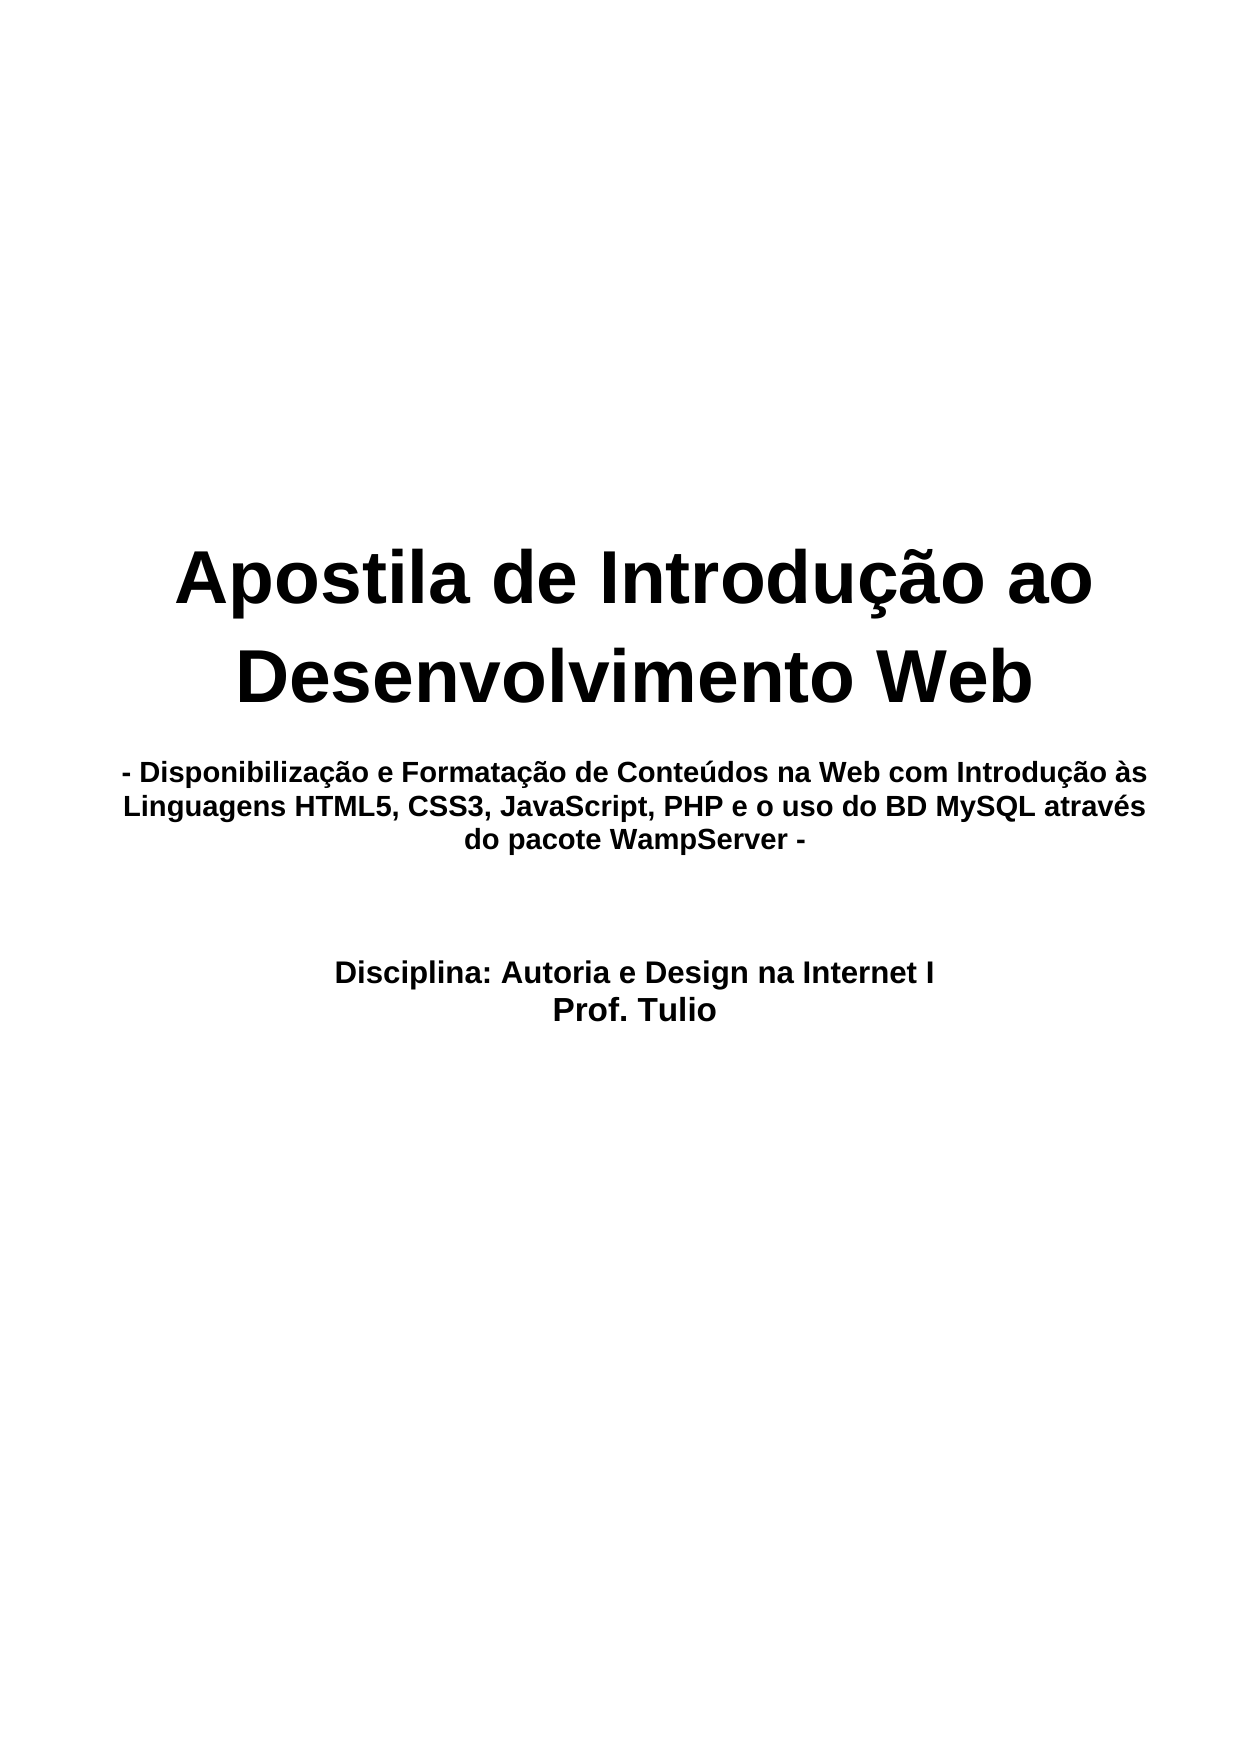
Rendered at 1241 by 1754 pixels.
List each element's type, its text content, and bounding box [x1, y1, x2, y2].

text Prof. Tulio [120, 991, 1149, 1029]
title Apostila de Introdução ao Desenvolvimento Web [121, 533, 1149, 718]
text - Disponibilização e Formatação de Conteúdos na Web com Introdução às Linguagens HTML5, CSS3, JavaScript, PHP e o uso do BD MySQL através do pacote WampServer - [121, 755, 1149, 856]
text Disciplina: Autoria e Design na Internet I [120, 955, 1149, 991]
